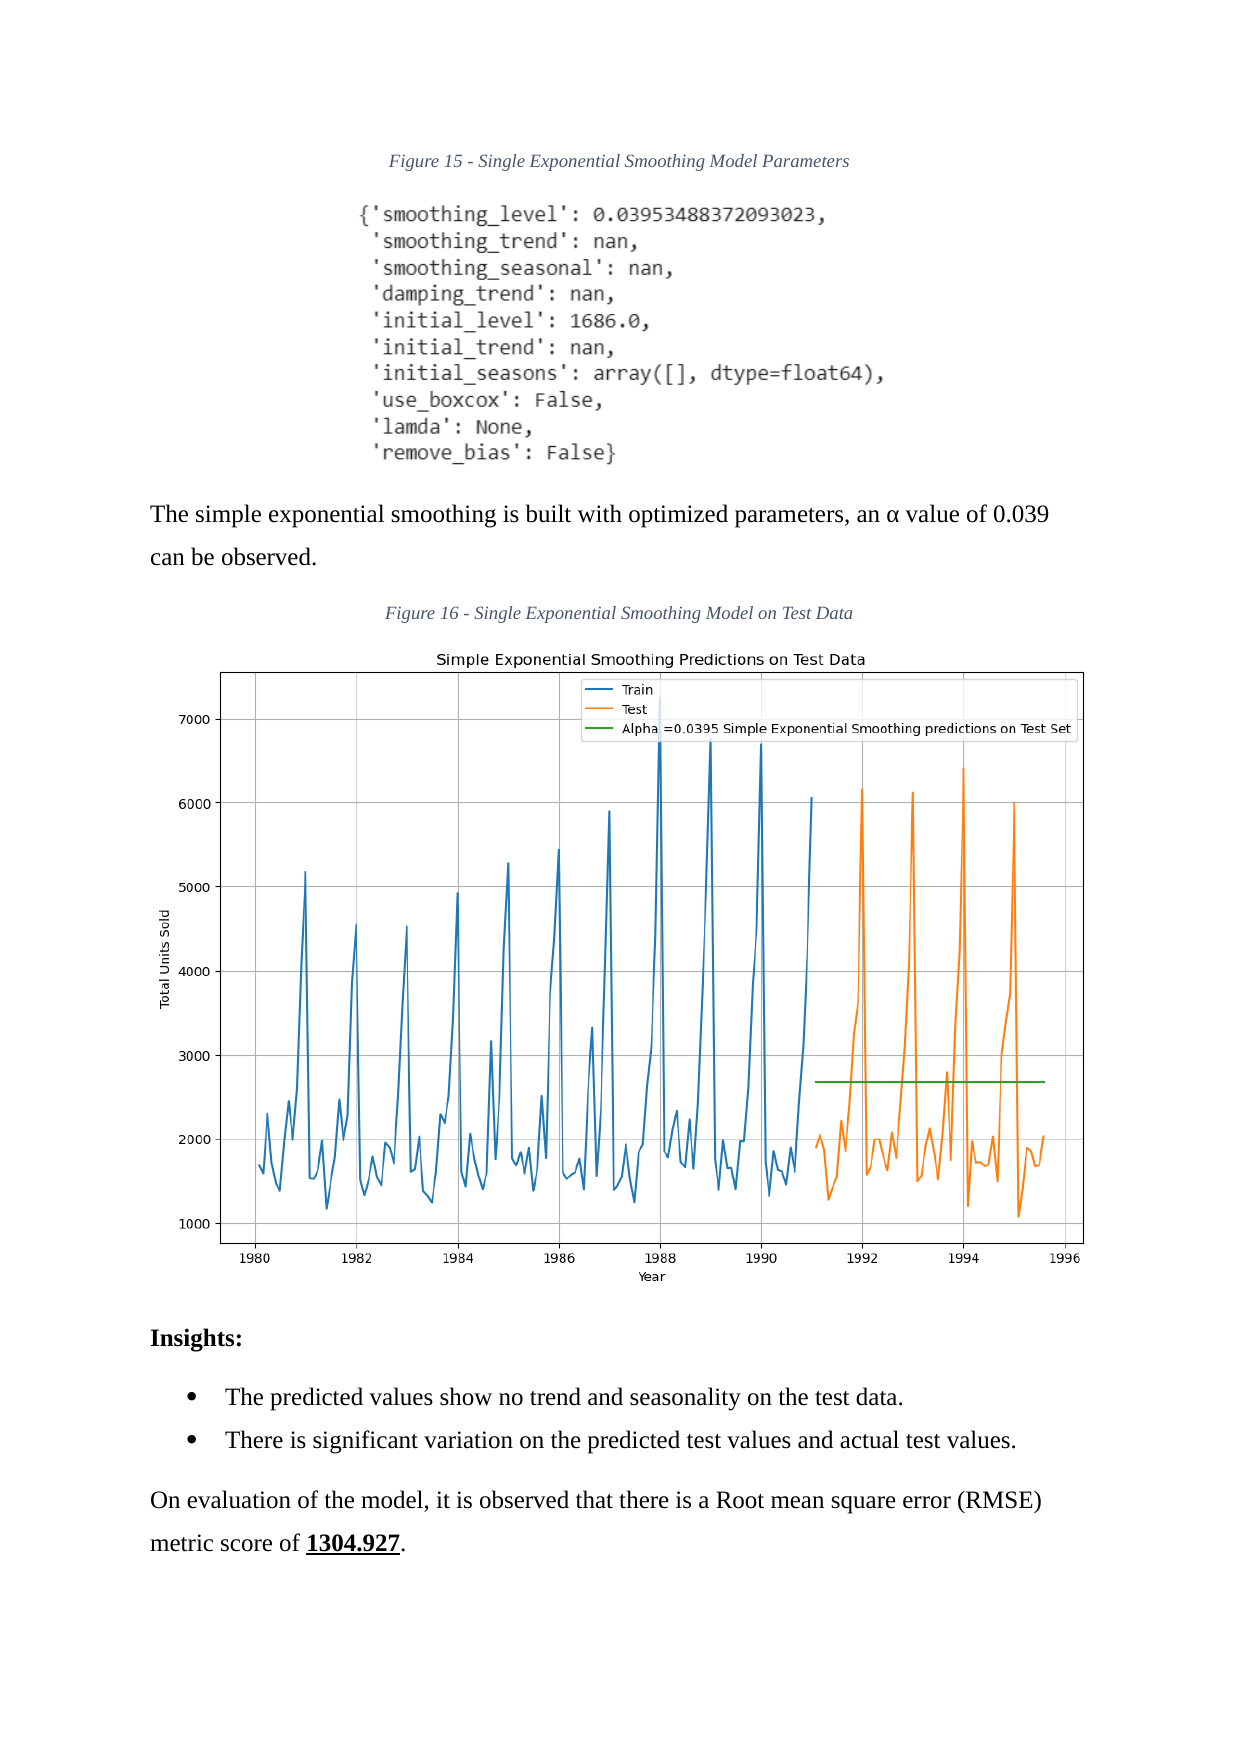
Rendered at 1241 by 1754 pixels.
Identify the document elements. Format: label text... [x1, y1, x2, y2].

text The simple exponential smoothing is built with optimized parameters, an α value of 0.039 can be observed. [150, 499, 1090, 571]
picture [350, 192, 890, 468]
picture [150, 644, 1090, 1292]
text On evaluation of the model, it is observed that there is a Root mean square error (RMSE) metric score of 1304.927. [150, 1485, 1090, 1557]
list There is significant variation on the predicted test values and actual test values. [187, 1426, 1090, 1454]
text Figure 16 - Single Exponential Smoothing Model on Test Data [150, 602, 1090, 623]
text Insights: [150, 1323, 1090, 1351]
list The predicted values show no trend and seasonality on the test data. [187, 1382, 1090, 1411]
text Figure 15 - Single Exponential Smoothing Model Parameters [150, 150, 1090, 172]
